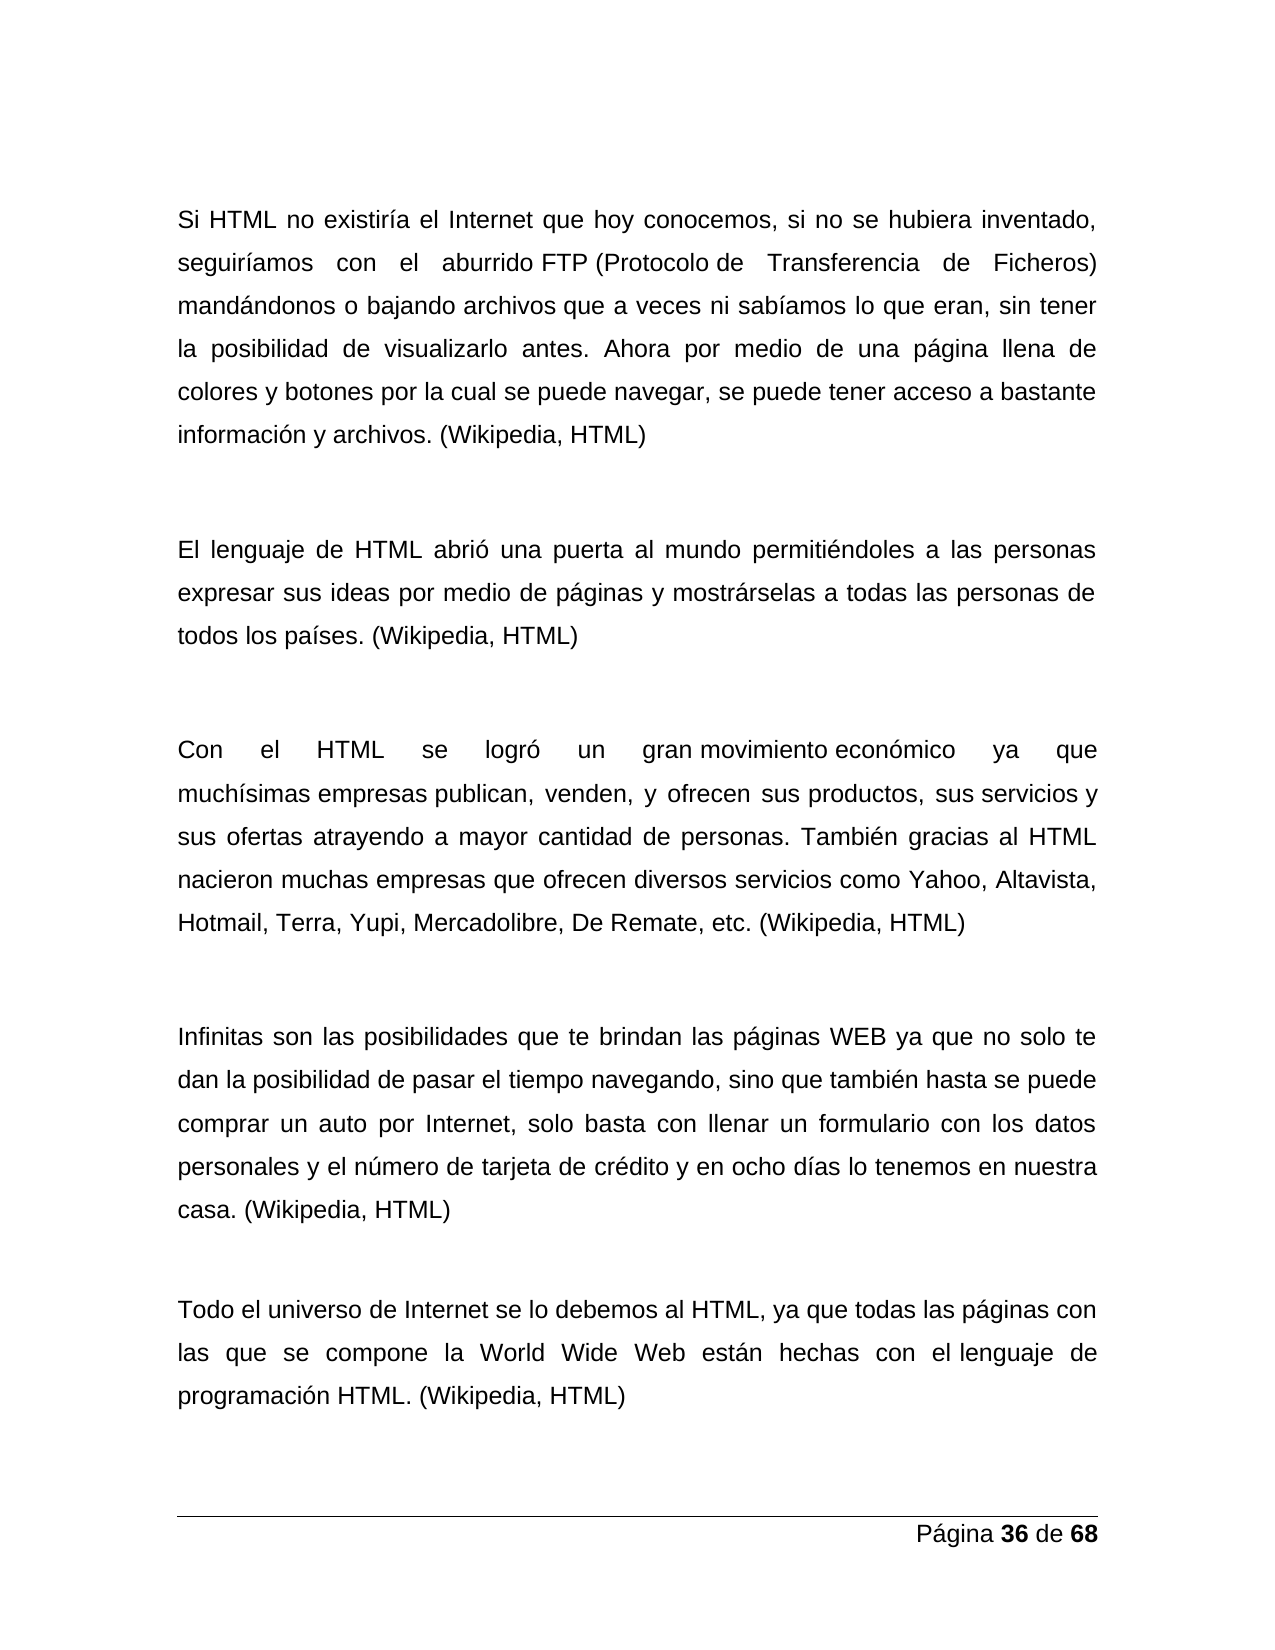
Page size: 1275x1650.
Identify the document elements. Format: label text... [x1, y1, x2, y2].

text Todo el universo de Internet se lo debemos al HTML, ya que todas las páginas con las que se compone la World Wide Web están hechas con el lenguaje de programación HTML. (Wikipedia, HTML) [177, 1252, 1098, 1410]
text Infinitas son las posibilidades que te brindan las páginas WEB ya que no solo te dan la posibilidad de pasar el tiempo navegando, sino que también hasta se puede comprar un auto por Internet, solo basta con llenar un formulario con los datos personales y el número de tarjeta de crédito y en ocho días lo tenemos en nuestra casa. (Wikipedia, HTML) [177, 1022, 1098, 1223]
text El lenguaje de HTML abrió una puerta al mundo permitiéndoles a las personas expresar sus ideas por medio de páginas y mostrárselas a todas las personas de todos los países. (Wikipedia, HTML) [177, 535, 1098, 650]
text Con el HTML se logró un gran movimiento económico ya que muchísimas empresas publican, venden, y ofrecen sus productos, sus servicios y sus ofertas atrayendo a mayor cantidad de personas. También gracias al HTML nacieron muchas empresas que ofrecen diversos servicios como Yahoo, Altavista, Hotmail, Terra, Yupi, Mercadolibre, De Remate, etc. (Wikipedia, HTML) [177, 735, 1098, 937]
text Si HTML no existiría el Internet que hoy conocemos, si no se hubiera inventado, seguiríamos con el aburrido FTP (Protocolo de Transferencia de Ficheros) mandándonos o bajando archivos que a veces ni sabíamos lo que eran, sin tener la posibilidad de visualizarlo antes. Ahora por medio de una página llena de colores y botones por la cual se puede navegar, se puede tener acceso a bastante información y archivos. (Wikipedia, HTML) [177, 205, 1098, 449]
